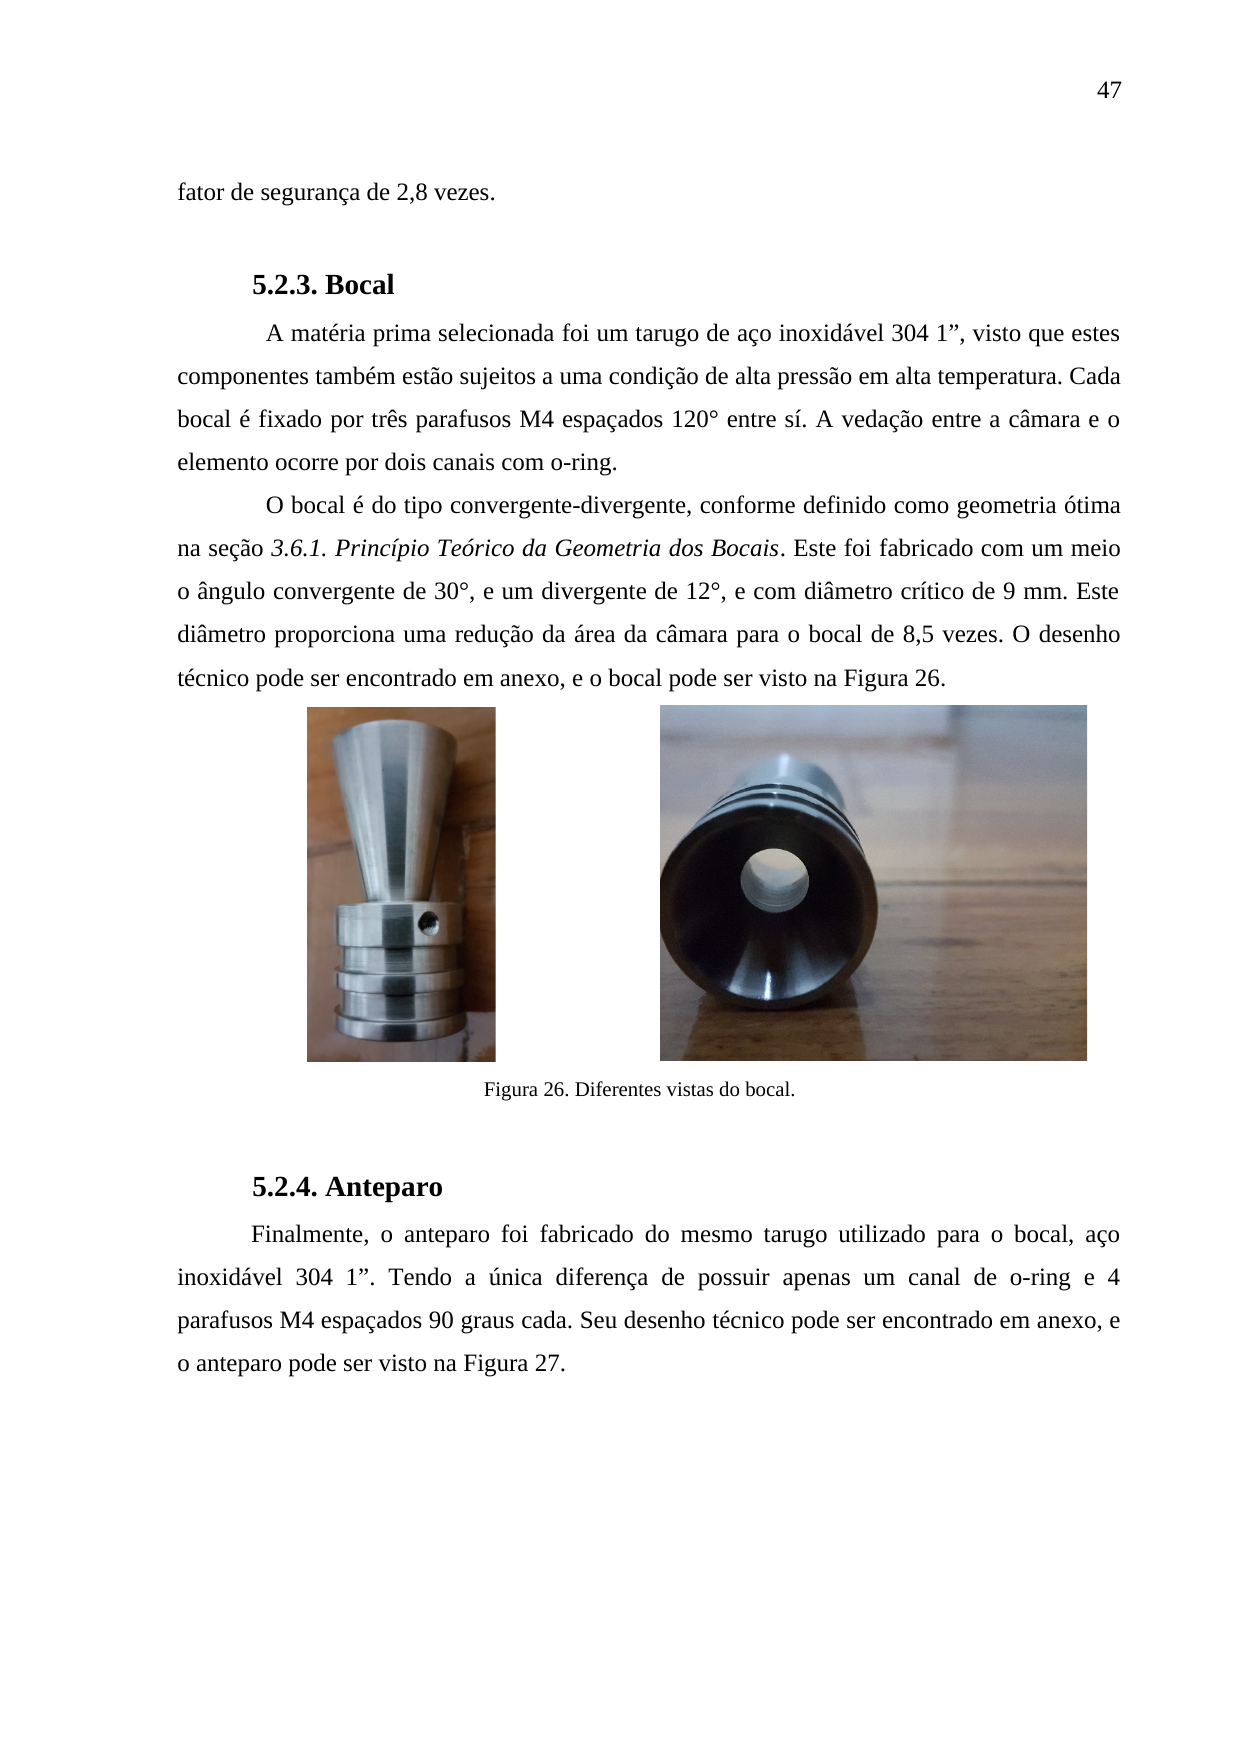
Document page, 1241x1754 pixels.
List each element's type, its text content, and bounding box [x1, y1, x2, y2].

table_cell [166, 177, 1133, 263]
text Finalmente, o anteparo foi fabricado do mesmo tarugo utilizado para o bocal, aço inoxidável 304 1”. Tendo a única diferença de possuir apenas um canal de o-ring e 4 parafusos M4 espaçados 90 graus cada. Seu desenho técnico pode ser encontrado em anexo, e o anteparo pode ser visto na Figura 27. [177, 1219, 1122, 1377]
picture [660, 705, 1088, 1061]
text A matéria prima selecionada foi um tarugo de aço inoxidável 304 1”, visto que estes componentes também estão sujeitos a uma condição de alta pressão em alta temperatura. Cada bocal é fixado por três parafusos M4 espaçados 120° entre sí. A vedação entre a câmara e o elemento ocorre por dois canais com o-ring. [177, 318, 1122, 476]
subtitle Anteparo [252, 1169, 1122, 1202]
picture [307, 707, 496, 1062]
text O bocal é do tipo convergente-divergente, conforme definido como geometria ótima na seção 3.6.1. Princípio Teórico da Geometria dos Bocais. Este foi fabricado com um meio o ângulo convergente de 30°, e um divergente de 12°, e com diâmetro crítico de 9 mm. Este diâmetro proporciona uma redução da área da câmara para o bocal de 8,5 vezes. O desenho técnico pode ser encontrado em anexo, e o bocal pode ser visto na Figura 26. [177, 490, 1122, 691]
subtitle Bocal [252, 267, 1122, 301]
table_header [638, 706, 1109, 1076]
table_cell Figura 26. Diferentes vistas do bocal. [166, 1076, 1109, 1121]
table_header [166, 706, 637, 1076]
